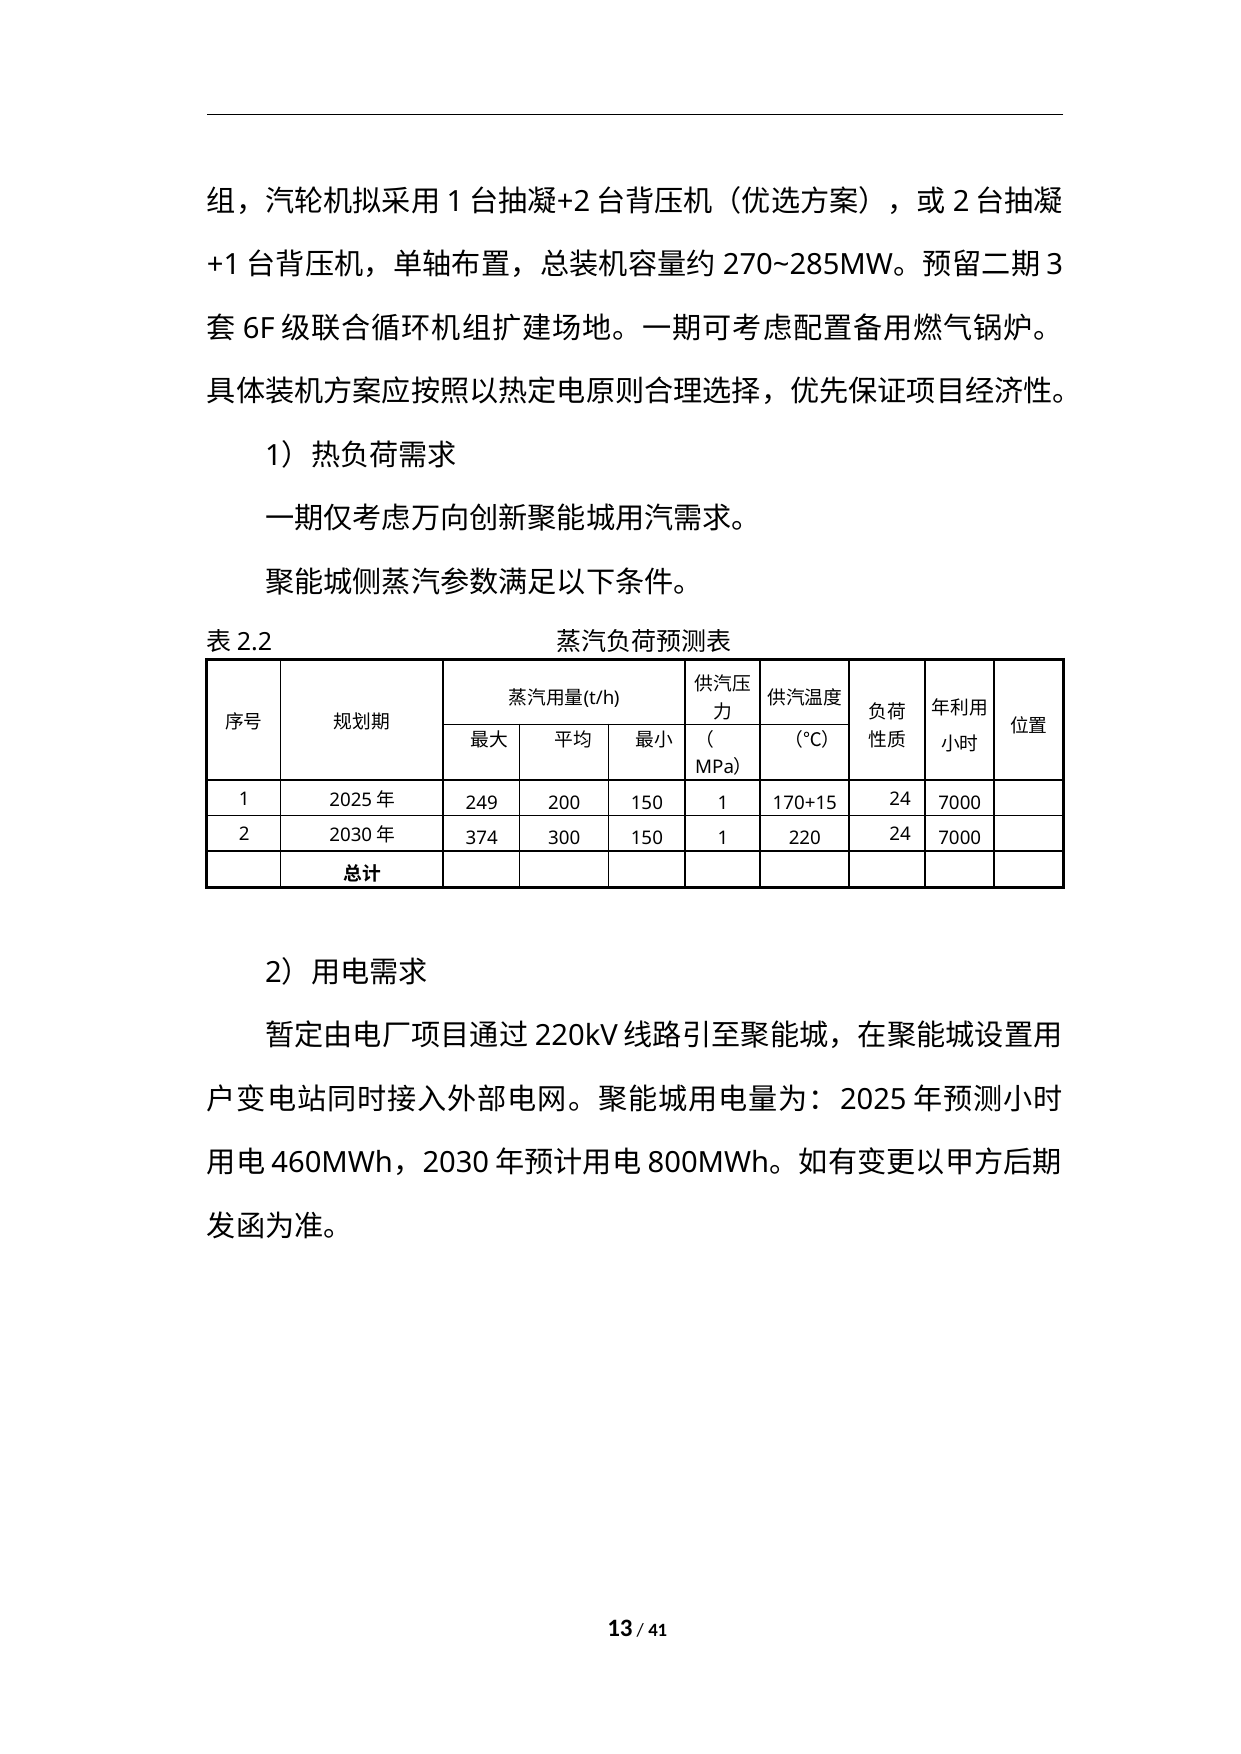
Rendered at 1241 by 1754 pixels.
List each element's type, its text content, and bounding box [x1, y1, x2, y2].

table_cell 150 [609, 816, 684, 850]
table_cell 220 [761, 816, 848, 850]
table_cell [850, 852, 924, 886]
table_cell [995, 781, 1062, 815]
table_header 蒸汽用量(t/h) [444, 661, 684, 723]
text 一期仅考虑万向创新聚能城用汽需求。 [207, 495, 1063, 537]
table_cell 最大 [444, 725, 519, 779]
table_header 序号 [208, 661, 280, 779]
table_header 规划期 [281, 661, 442, 779]
table_cell [761, 852, 848, 886]
text 暂定由电厂项目通过220kV线路引至聚能城，在聚能城设置用户变电站同时接入外部电网。聚能城用电量为：2025年预测小时用电460MWh，2030年预计用电800MWh。如有变更以甲方后期发函为准。 [207, 1012, 1063, 1245]
table_cell 最小 [609, 725, 684, 779]
table_cell 平均 [520, 725, 608, 779]
table_cell [609, 852, 684, 886]
table_cell [686, 852, 759, 886]
table_cell 总计 [281, 852, 442, 886]
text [207, 177, 1063, 410]
text 聚能城侧蒸汽参数满足以下条件。 [207, 558, 1063, 601]
table_cell [520, 852, 608, 886]
table_header 负荷 性质 [850, 661, 924, 779]
table_cell 249 [444, 781, 519, 815]
table_cell 24 [850, 781, 924, 815]
table_cell [926, 852, 993, 886]
table_cell 200 [520, 781, 608, 815]
table_cell 300 [520, 816, 608, 850]
table_cell 7000 [926, 816, 993, 850]
table_cell [444, 852, 519, 886]
table_cell [995, 816, 1062, 850]
table_cell 2030年 [281, 816, 442, 850]
table_cell 2025年 [281, 781, 442, 815]
table_header 供汽温度 [761, 661, 848, 723]
table_header 位置 [995, 661, 1062, 779]
table_cell 2 [208, 816, 280, 850]
table_cell 1 [686, 781, 759, 815]
text 2）用电需求 [207, 948, 1063, 991]
table_cell （℃） [761, 725, 848, 779]
table_cell 1 [686, 816, 759, 850]
table_cell 7000 [926, 781, 993, 815]
text 1）热负荷需求 [207, 431, 1063, 474]
table_header 年利用 小时 [926, 661, 993, 779]
table_cell [208, 852, 280, 886]
table_cell （MPa） [686, 725, 759, 779]
table_cell 170+15 [761, 781, 848, 815]
text 表2.2 蒸汽负荷预测表 [207, 622, 1063, 658]
table_cell 150 [609, 781, 684, 815]
table_cell 1 [208, 781, 280, 815]
table_header 供汽压力 [686, 661, 759, 723]
table_cell 24 [850, 816, 924, 850]
table_cell 374 [444, 816, 519, 850]
table_cell [995, 852, 1062, 886]
